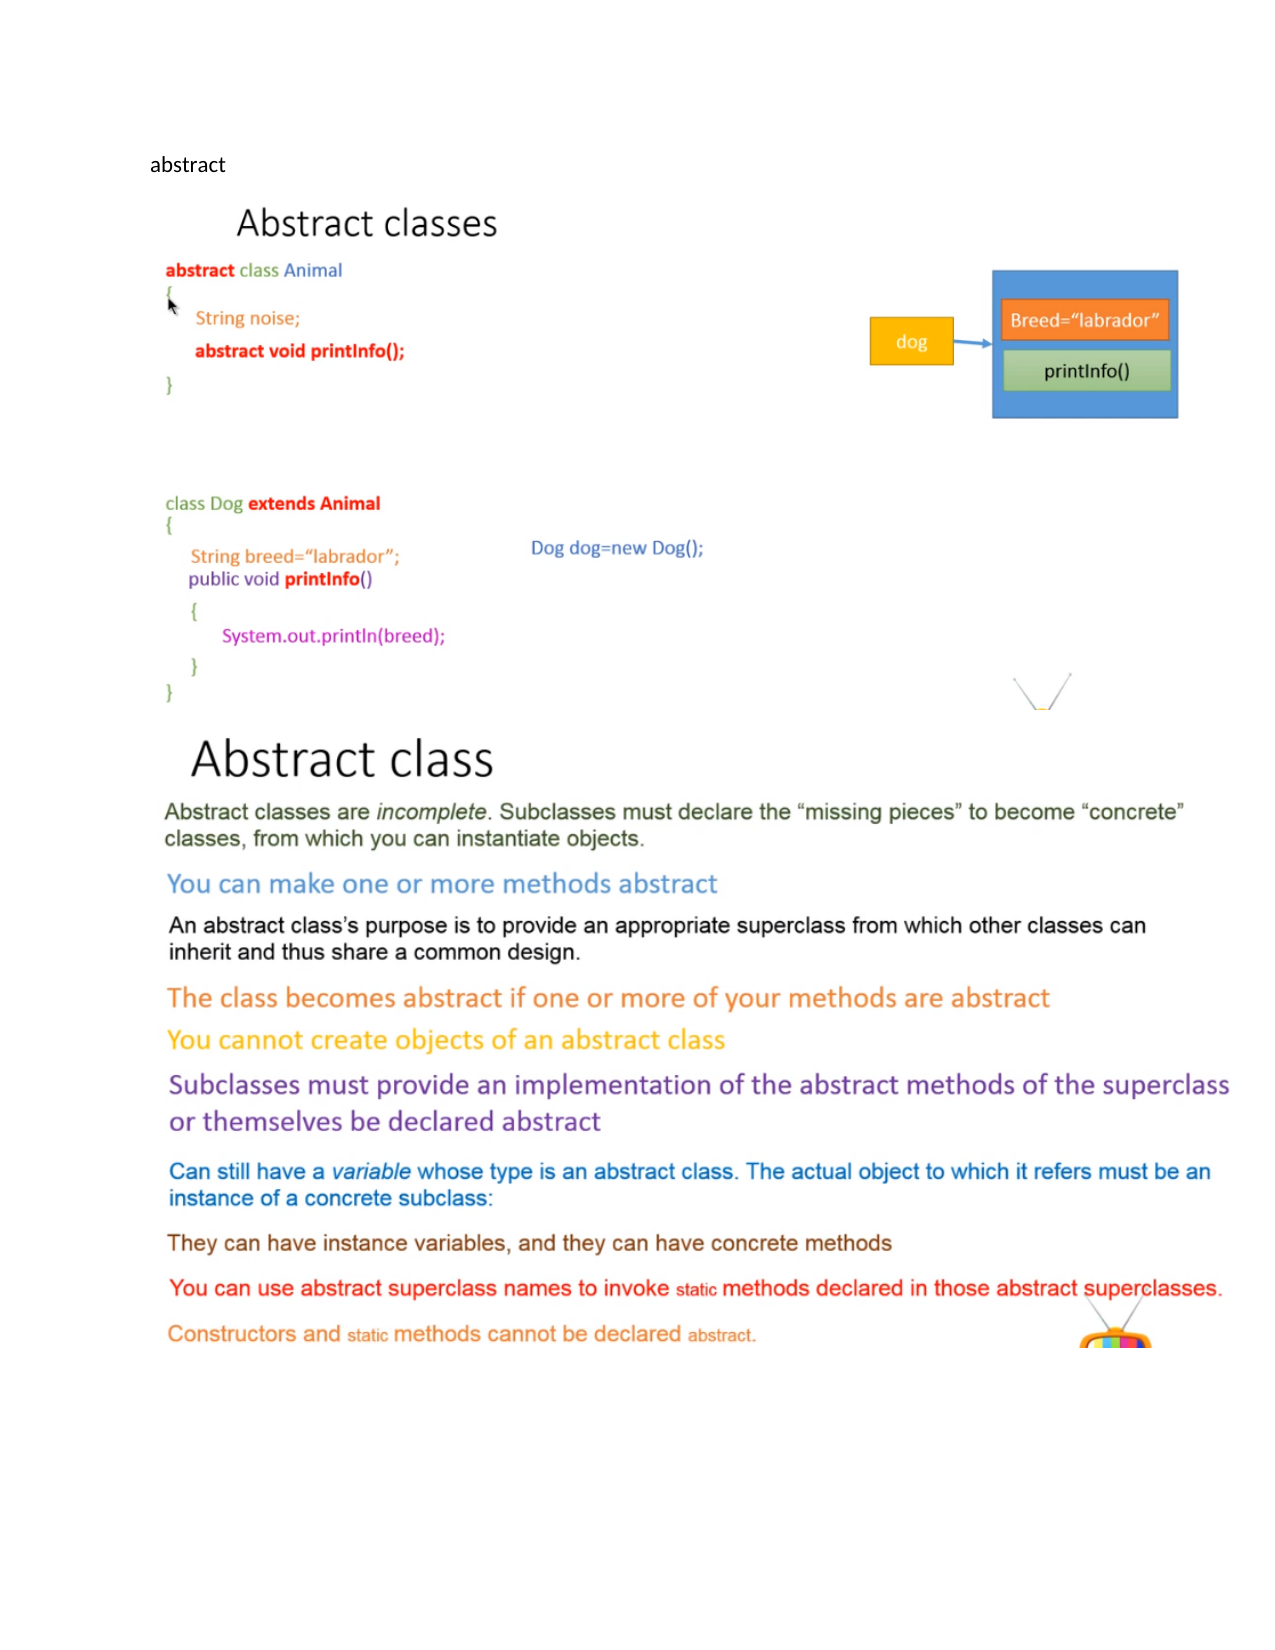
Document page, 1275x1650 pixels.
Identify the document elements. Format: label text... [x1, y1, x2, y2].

picture [150, 728, 1241, 1348]
text abstract [150, 150, 1125, 178]
picture [150, 196, 1193, 710]
